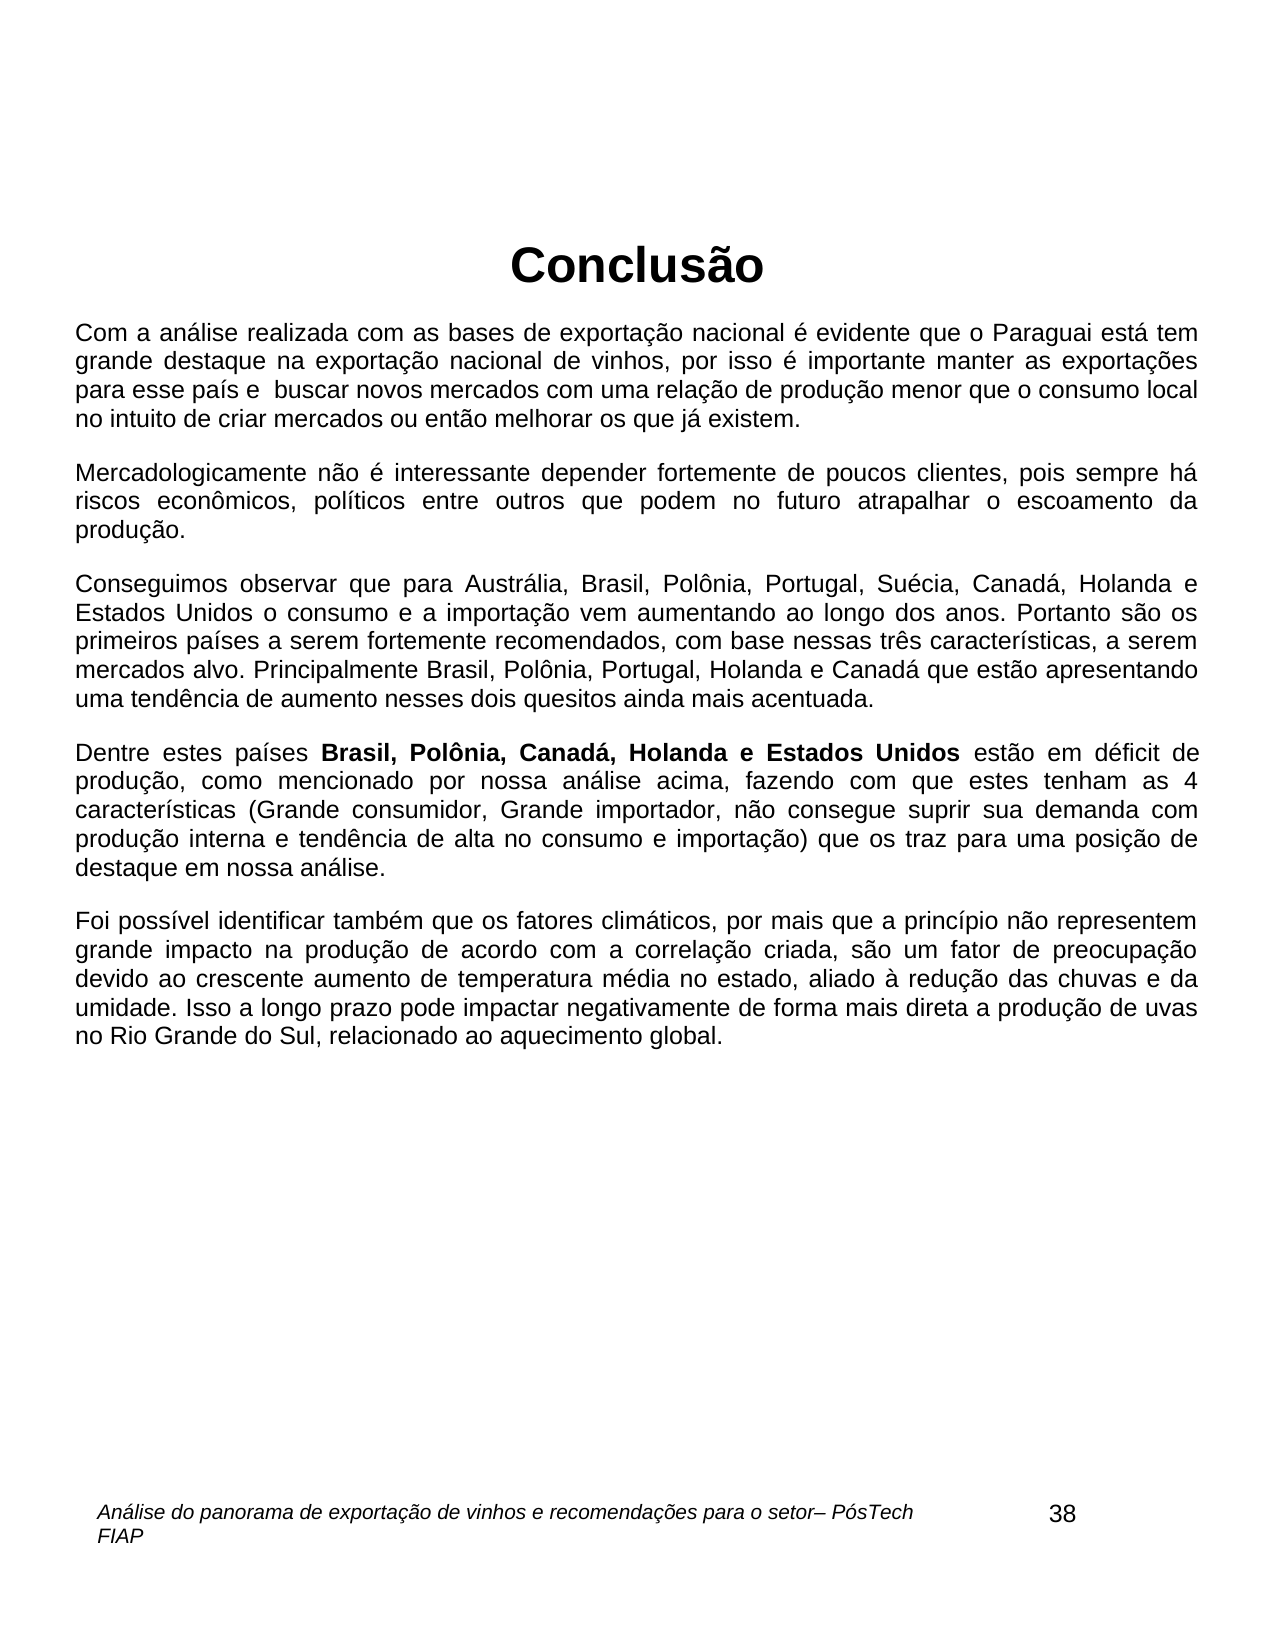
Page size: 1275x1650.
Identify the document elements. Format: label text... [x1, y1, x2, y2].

text Foi possível identificar também que os fatores climáticos, por mais que a princípio não representem grande impacto na produção de acordo com a correlação criada, são um fator de preocupação devido ao crescente aumento de temperatura média no estado, aliado à redução das chuvas e da umidade. Isso a longo prazo pode impactar negativamente de forma mais direta a produção de uvas no Rio Grande do Sul, relacionado ao aquecimento global. [75, 906, 1200, 1050]
subtitle Dentre estes países Brasil, Polônia, Canadá, Holanda e Estados Unidos estão em déficit de produção, como mencionado por nossa análise acima, fazendo com que estes tenham as 4 características (Grande consumidor, Grande importador, não consegue suprir sua demanda com produção interna e tendência de alta no consumo e importação) que os traz para uma posição de destaque em nossa análise. [75, 738, 1200, 881]
subtitle Conclusão [75, 235, 1200, 293]
text Conseguimos observar que para Austrália, Brasil, Polônia, Portugal, Suécia, Canadá, Holanda e Estados Unidos o consumo e a importação vem aumentando ao longo dos anos. Portanto são os primeiros países a serem fortemente recomendados, com base nessas três características, a serem mercados alvo. Principalmente Brasil, Polônia, Portugal, Holanda e Canadá que estão apresentando uma tendência de aumento nesses dois quesitos ainda mais acentuada. [75, 569, 1200, 713]
subtitle Mercadologicamente não é interessante depender fortemente de poucos clientes, pois sempre há riscos econômicos, políticos entre outros que podem no futuro atrapalhar o escoamento da produção. [75, 458, 1200, 544]
text Com a análise realizada com as bases de exportação nacional é evidente que o Paraguai está tem grande destaque na exportação nacional de vinhos, por isso é importante manter as exportações para esse país e buscar novos mercados com uma relação de produção menor que o consumo local no intuito de criar mercados ou então melhorar os que já existem. [75, 318, 1200, 433]
